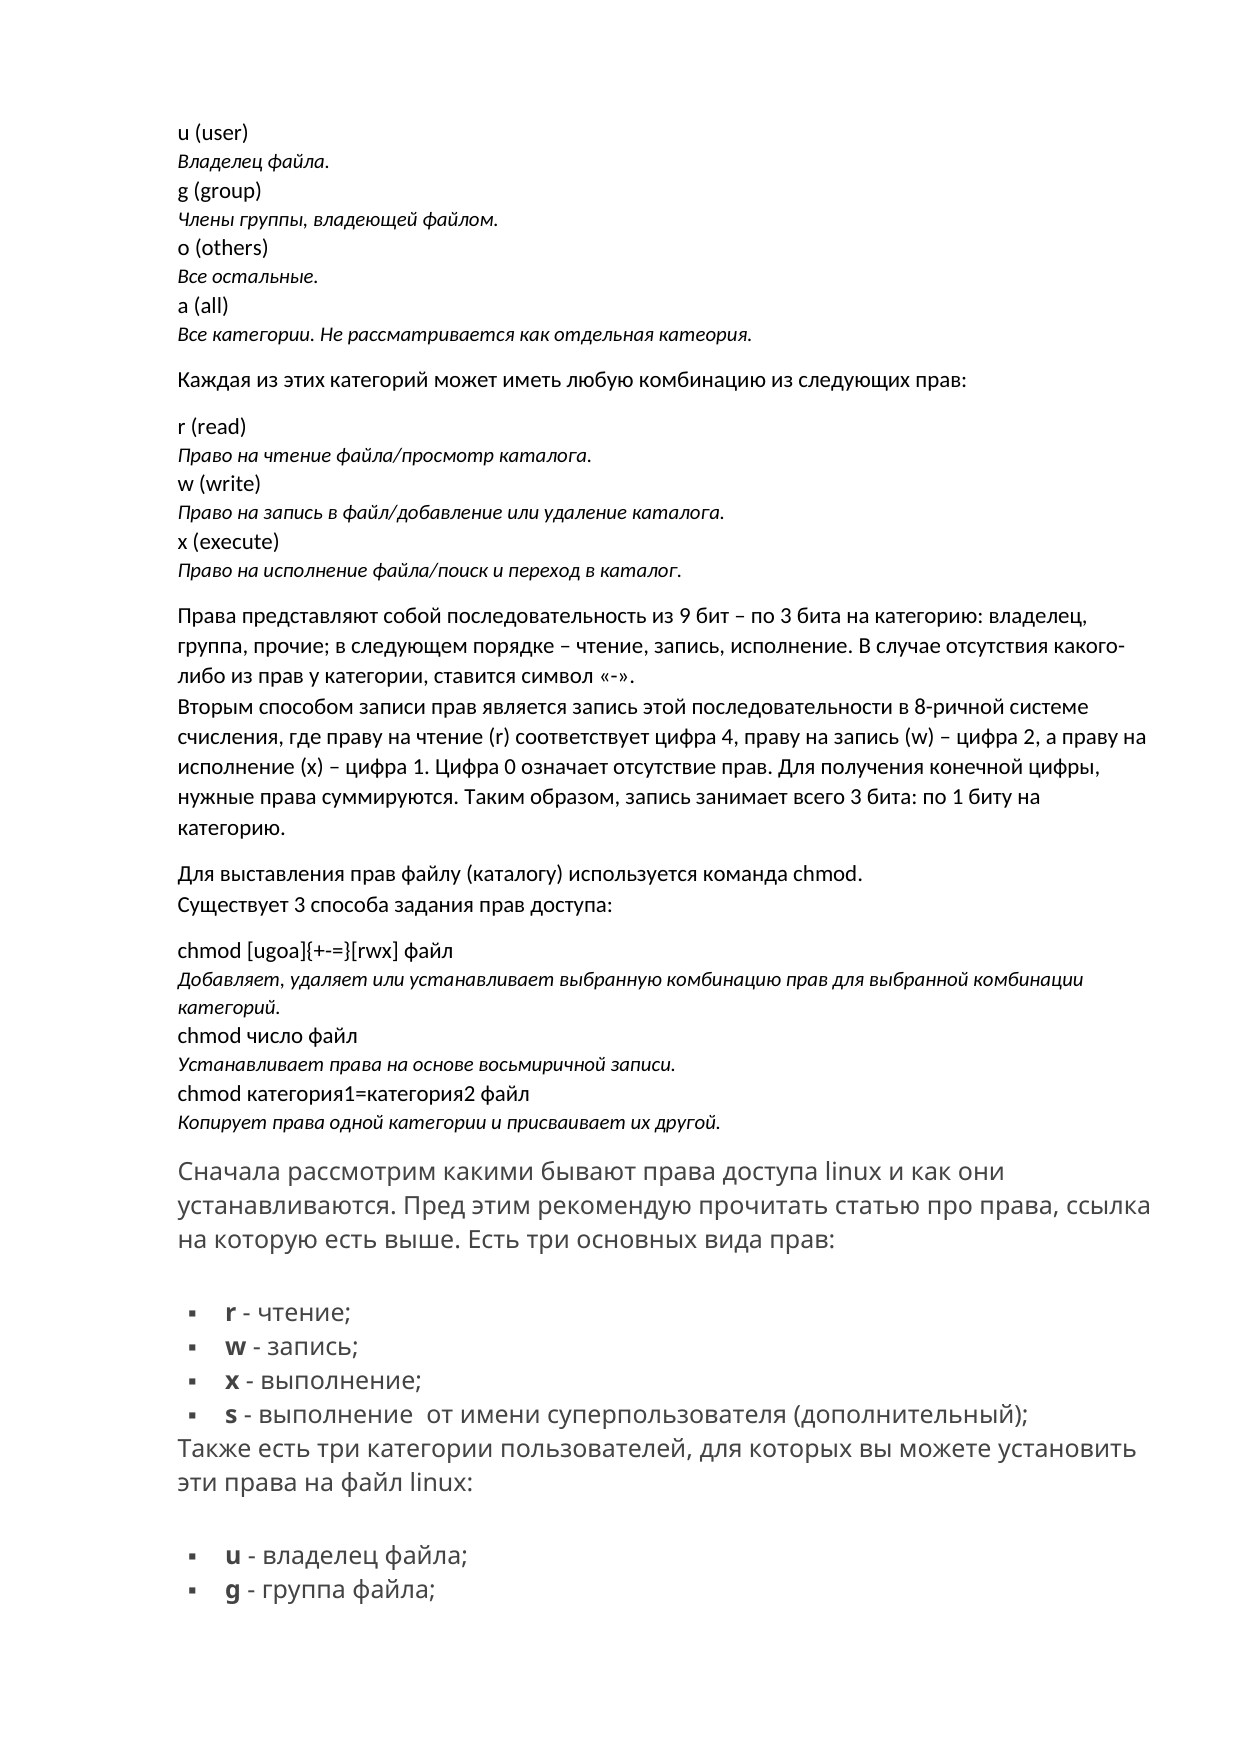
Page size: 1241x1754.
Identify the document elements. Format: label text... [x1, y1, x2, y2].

text chmod [ugoa]{+-=}[rwx] файл Добавляет, удаляет или устанавливает выбранную комбинацию прав для выбранной комбинации категорий. chmod число файл Устанавливает права на основе восьмиричной записи. chmod категория1=категория2 файл Копирует права одной категории и присваивает их другой. [177, 937, 1152, 1134]
text Также есть три категории пользователей, для которых вы можете установить эти права на файл linux: [177, 1431, 1152, 1499]
list g - группа файла; [187, 1572, 1152, 1606]
list s - выполнение от имени суперпользователя (дополнительный); [187, 1397, 1152, 1431]
text Каждая из этих категорий может иметь любую комбинацию из следующих прав: [177, 365, 1152, 393]
text Сначала рассмотрим какими бывают права доступа linux и как они устанавливаются. Пред этим рекомендую прочитать статью про права, ссылка на которую есть выше. Есть три основных вида прав: [177, 1153, 1152, 1255]
text Права представляют собой последовательность из 9 бит – по 3 бита на категорию: владелец, группа, прочие; в следующем порядке – чтение, запись, исполнение. В случае отсутствия какого-либо из прав у категории, ставится символ «-». Вторым способом записи прав является запись этой последовательности в 8-ричной системе счисления, где праву на чтение (r) соответствует цифра 4, праву на запись (w) – цифра 2, а праву на исполнение (x) – цифра 1. Цифра 0 означает отсутствие прав. Для получения конечной цифры, нужные права суммируются. Таким образом, запись занимает всего 3 бита: по 1 биту на категорию. [177, 601, 1152, 841]
text r (read) Право на чтение файла/просмотр каталога. w (write) Право на запись в файл/добавление или удаление каталога. x (execute) Право на исполнение файла/поиск и переход в каталог. [177, 412, 1152, 582]
list u - владелец файла; [187, 1538, 1152, 1572]
text Для выставления прав файлу (каталогу) используется команда chmod. Существует 3 способа задания прав доступа: [177, 859, 1152, 918]
list r - чтение; [187, 1294, 1152, 1328]
list w - запись; [187, 1328, 1152, 1363]
list x - выполнение; [187, 1363, 1152, 1397]
text u (user) Владелец файла. g (group) Члены группы, владеющей файлом. o (others) Все остальные. a (all) Все категории. Не рассматривается как отдельная катеория. [177, 118, 1152, 346]
